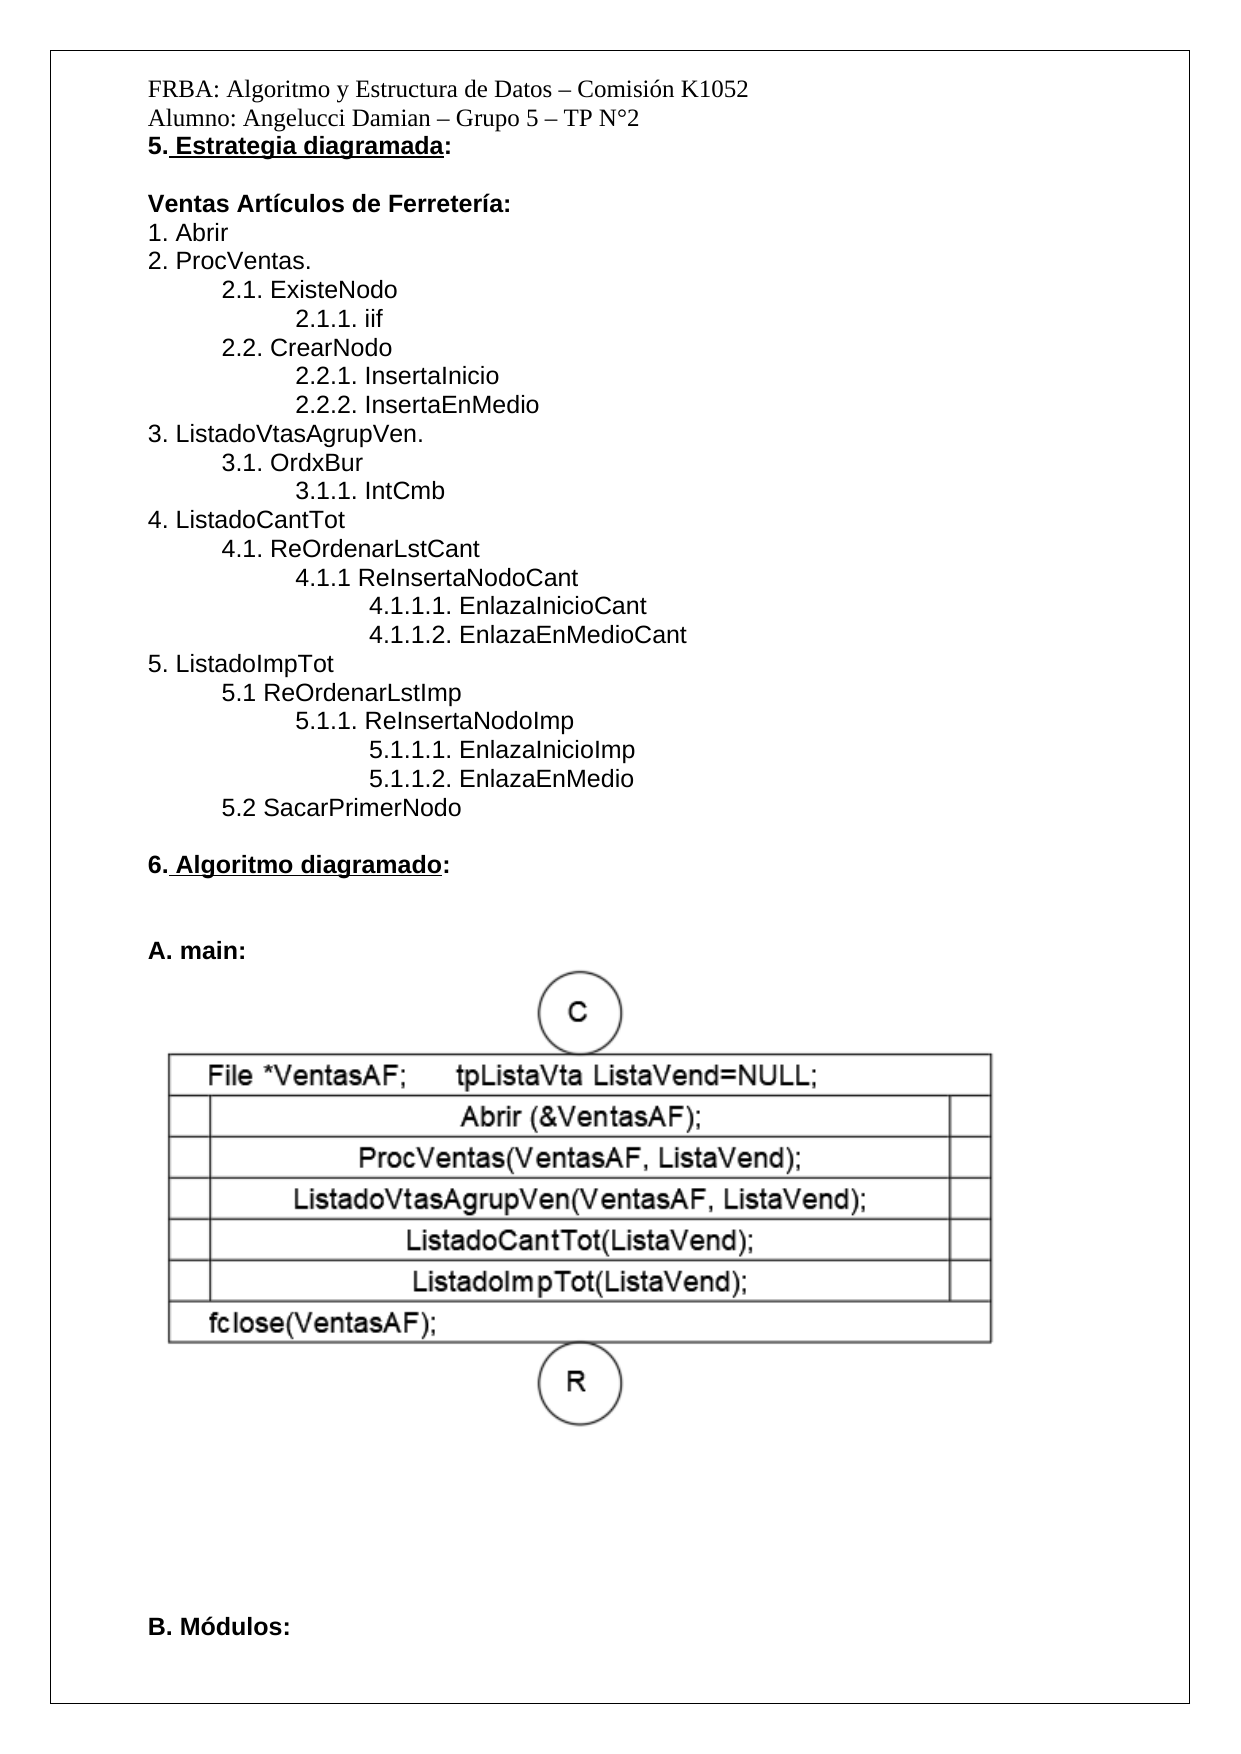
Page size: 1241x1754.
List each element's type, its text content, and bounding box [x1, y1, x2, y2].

text 5.1.1. ReInsertaNodoImp [148, 706, 1181, 735]
text 2.1. ExisteNodo [148, 275, 1181, 304]
text 4. ListadoCantTot [148, 505, 1181, 534]
text 5.1.1.1. EnlazaInicioImp [148, 735, 1181, 764]
text 5. ListadoImpTot [148, 649, 1181, 678]
text 2.2.2. InsertaEnMedio [148, 390, 1181, 419]
text 5.2 SacarPrimerNodo [148, 793, 1181, 821]
text 3.1. OrdxBur [148, 448, 1181, 476]
text 4.1.1.1. EnlazaInicioCant [148, 591, 1181, 620]
text 2.2. CrearNodo [148, 333, 1181, 361]
text 4.1.1 ReInsertaNodoCant [148, 563, 1181, 591]
text 3. ListadoVtasAgrupVen. [148, 419, 1181, 448]
text A. main: [148, 936, 1181, 965]
text 1. Abrir [148, 218, 1181, 246]
text Ventas Artículos de Ferretería: [148, 189, 1181, 218]
picture [147, 965, 1018, 1440]
text 2. ProcVentas. [148, 246, 1181, 275]
text 4.1. ReOrdenarLstCant [148, 534, 1181, 563]
text 4.1.1.2. EnlazaEnMedioCant [148, 620, 1181, 649]
text 2.2.1. InsertaInicio [148, 361, 1181, 390]
text 5.1 ReOrdenarLstImp [148, 678, 1181, 706]
text 2.1.1. iif [148, 304, 1181, 333]
text 5. Estrategia diagramada: [148, 131, 1181, 160]
text B. Módulos: [148, 1612, 1181, 1641]
text 5.1.1.2. EnlazaEnMedio [148, 764, 1181, 793]
text 6. Algoritmo diagramado: [148, 850, 1181, 879]
text 3.1.1. IntCmb [148, 476, 1181, 505]
